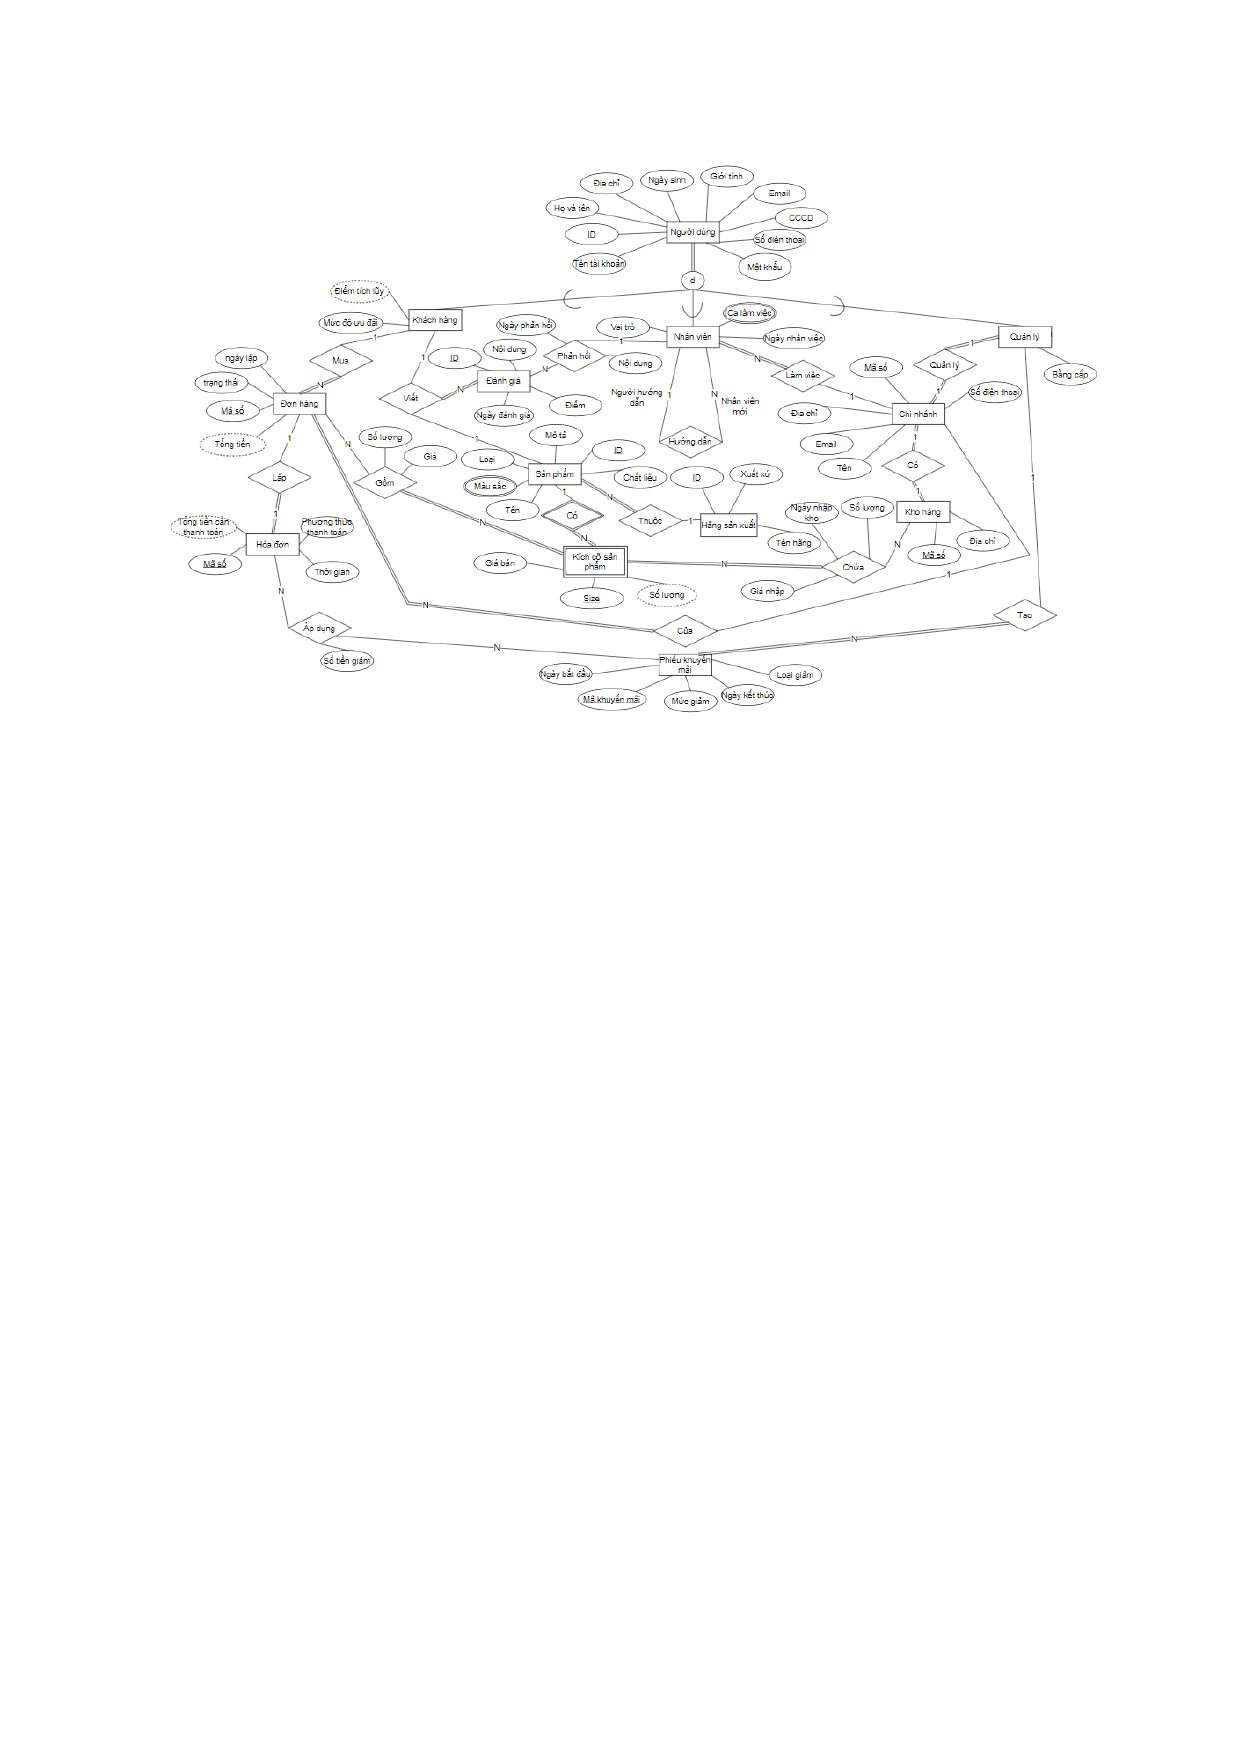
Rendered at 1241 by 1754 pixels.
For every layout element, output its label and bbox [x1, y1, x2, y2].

picture [150, 150, 1125, 725]
